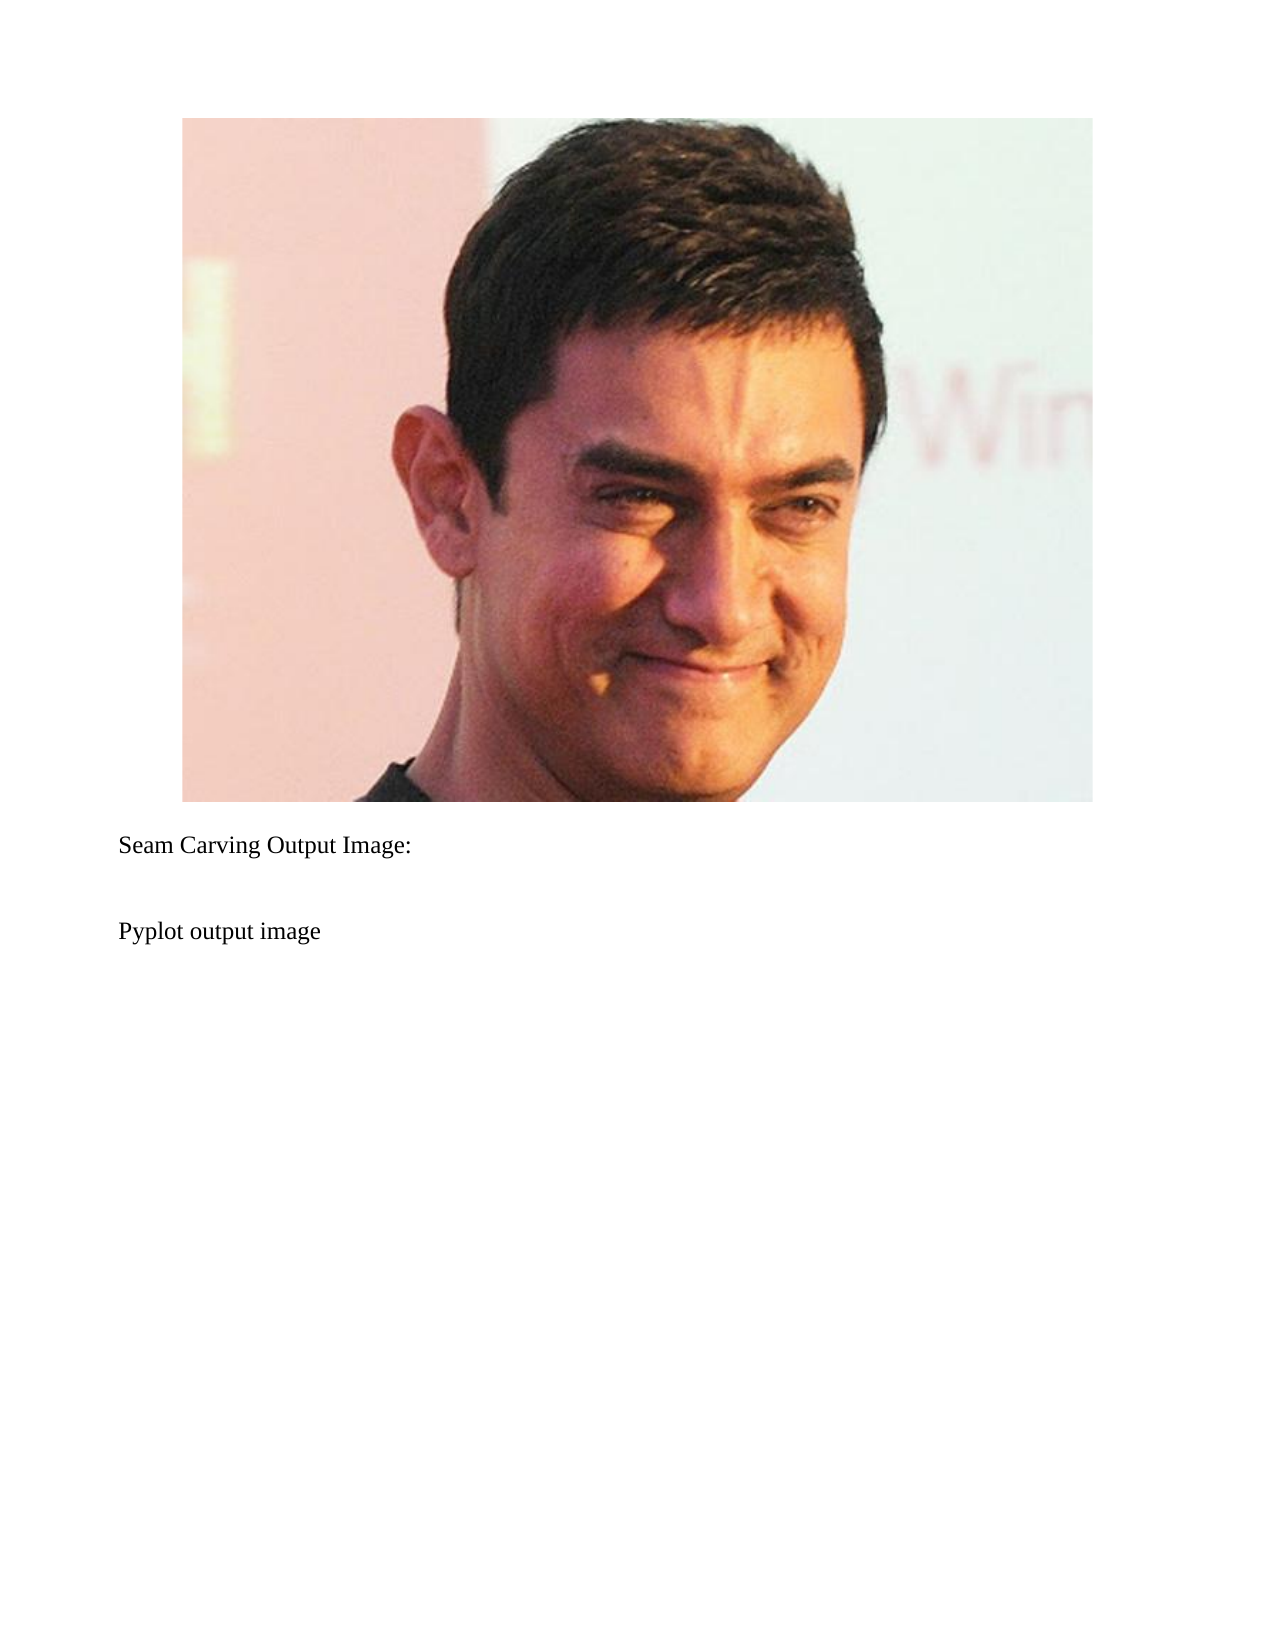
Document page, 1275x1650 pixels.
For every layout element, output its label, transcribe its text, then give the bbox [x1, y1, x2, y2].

picture [182, 118, 1093, 802]
text Seam Carving Output Image: [118, 830, 1157, 859]
text Pyplot output image [118, 916, 1157, 945]
